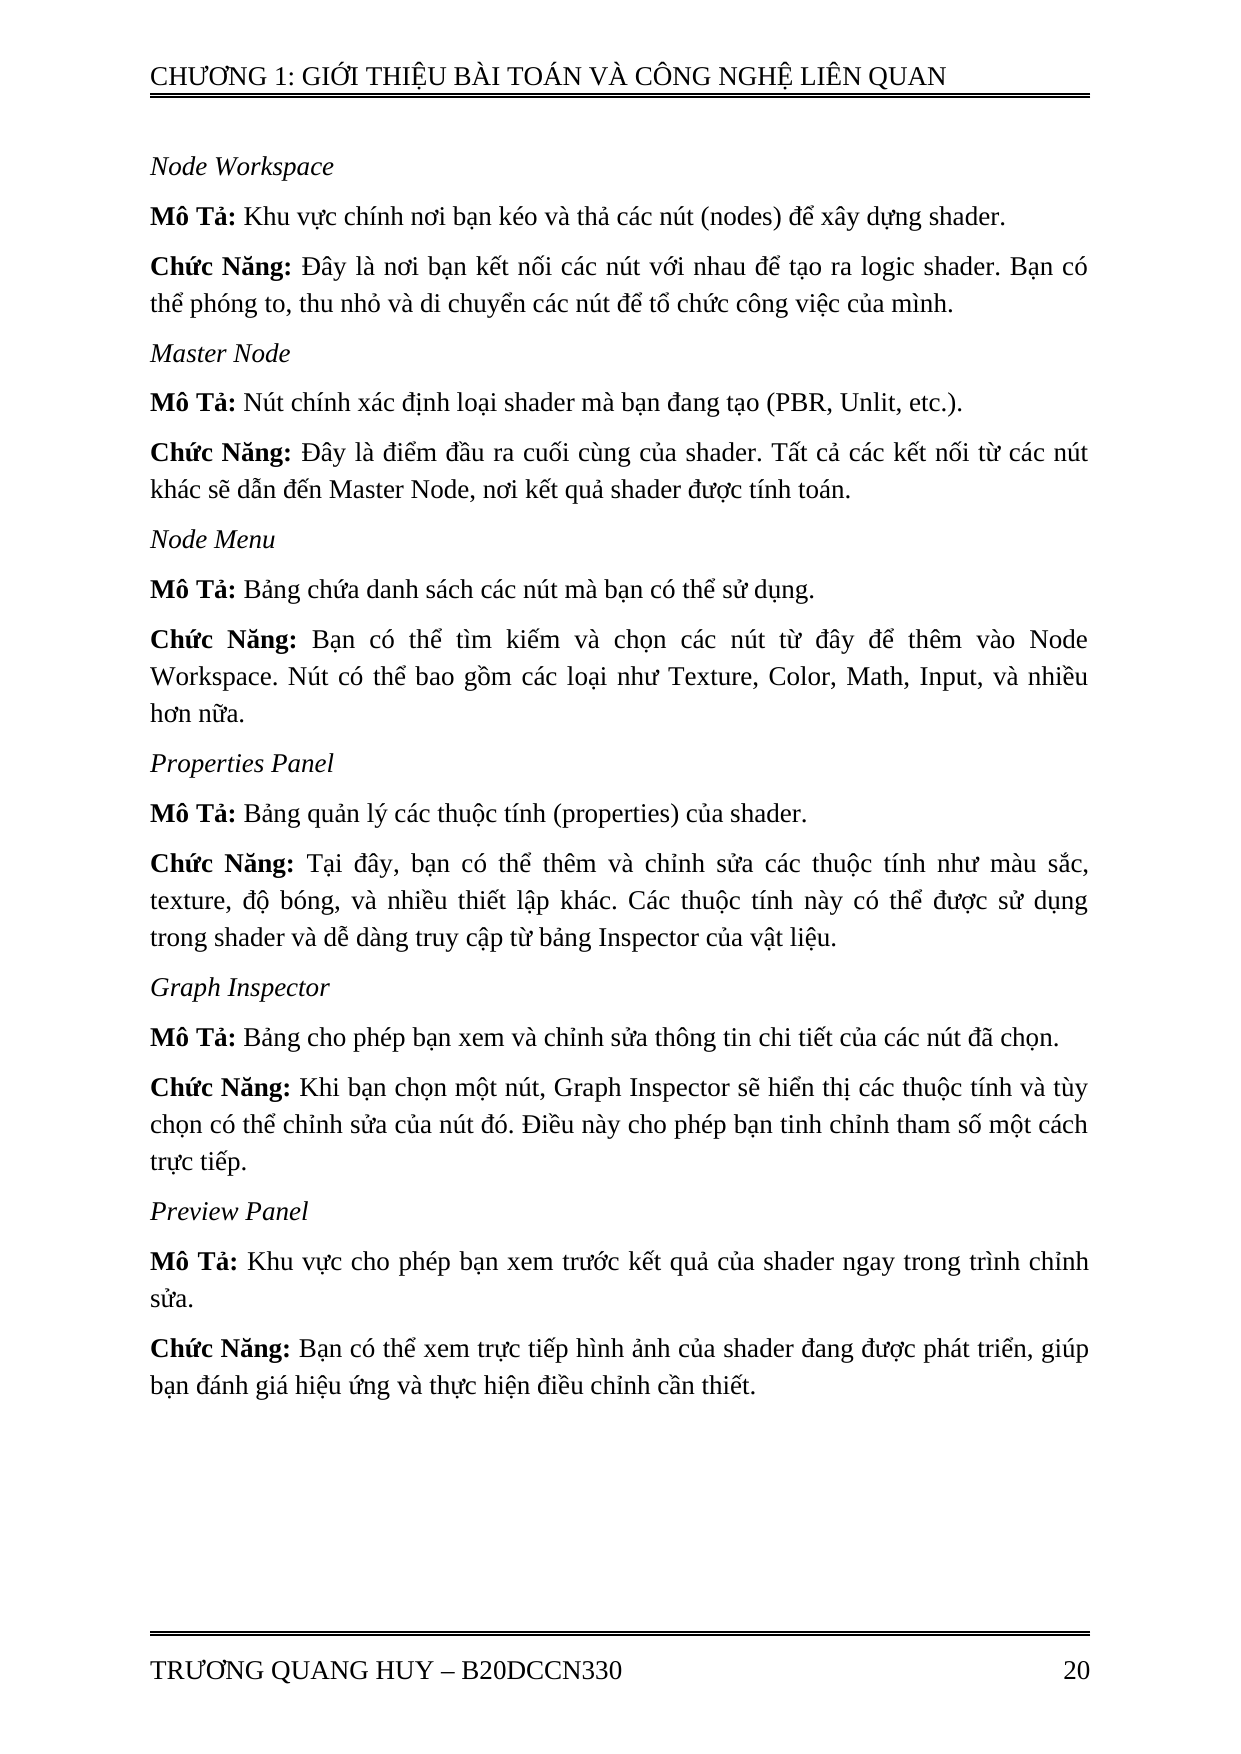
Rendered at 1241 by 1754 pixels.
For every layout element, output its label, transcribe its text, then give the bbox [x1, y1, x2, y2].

text Node Menu [150, 523, 1090, 554]
text Chức Năng: Bạn có thể xem trực tiếp hình ảnh của shader đang được phát triển, giúp bạn đánh giá hiệu ứng và thực hiện điều chỉnh cần thiết. [150, 1332, 1090, 1401]
text Preview Panel [150, 1195, 1090, 1226]
text Chức Năng: Đây là điểm đầu ra cuối cùng của shader. Tất cả các kết nối từ các nút khác sẽ dẫn đến Master Node, nơi kết quả shader được tính toán. [150, 436, 1090, 505]
text Chức Năng: Đây là nơi bạn kết nối các nút với nhau để tạo ra logic shader. Bạn có thể phóng to, thu nhỏ và di chuyển các nút để tổ chức công việc của mình. [150, 249, 1090, 318]
text Mô Tả: Nút chính xác định loại shader mà bạn đang tạo (PBR, Unlit, etc.). [150, 386, 1090, 418]
text Mô Tả: Khu vực cho phép bạn xem trước kết quả của shader ngay trong trình chỉnh sửa. [150, 1245, 1090, 1313]
text Chức Năng: Tại đây, bạn có thể thêm và chỉnh sửa các thuộc tính như màu sắc, texture, độ bóng, và nhiều thiết lập khác. Các thuộc tính này có thể được sử dụng trong shader và dễ dàng truy cập từ bảng Inspector của vật liệu. [150, 847, 1090, 953]
text Master Node [150, 337, 1090, 368]
text Mô Tả: Bảng quản lý các thuộc tính (properties) của shader. [150, 797, 1090, 828]
text Chức Năng: Bạn có thể tìm kiếm và chọn các nút từ đây để thêm vào Node Workspace. Nút có thể bao gồm các loại như Texture, Color, Math, Input, và nhiều hơn nữa. [150, 623, 1090, 729]
text Mô Tả: Bảng cho phép bạn xem và chỉnh sửa thông tin chi tiết của các nút đã chọn. [150, 1021, 1090, 1052]
text Graph Inspector [150, 971, 1090, 1002]
text Properties Panel [150, 747, 1090, 778]
text Mô Tả: Khu vực chính nơi bạn kéo và thả các nút (nodes) để xây dựng shader. [150, 200, 1090, 231]
text Mô Tả: Bảng chứa danh sách các nút mà bạn có thể sử dụng. [150, 573, 1090, 604]
text Node Workspace [150, 150, 1090, 181]
text Chức Năng: Khi bạn chọn một nút, Graph Inspector sẽ hiển thị các thuộc tính và tùy chọn có thể chỉnh sửa của nút đó. Điều này cho phép bạn tinh chỉnh tham số một cách trực tiếp. [150, 1071, 1090, 1177]
